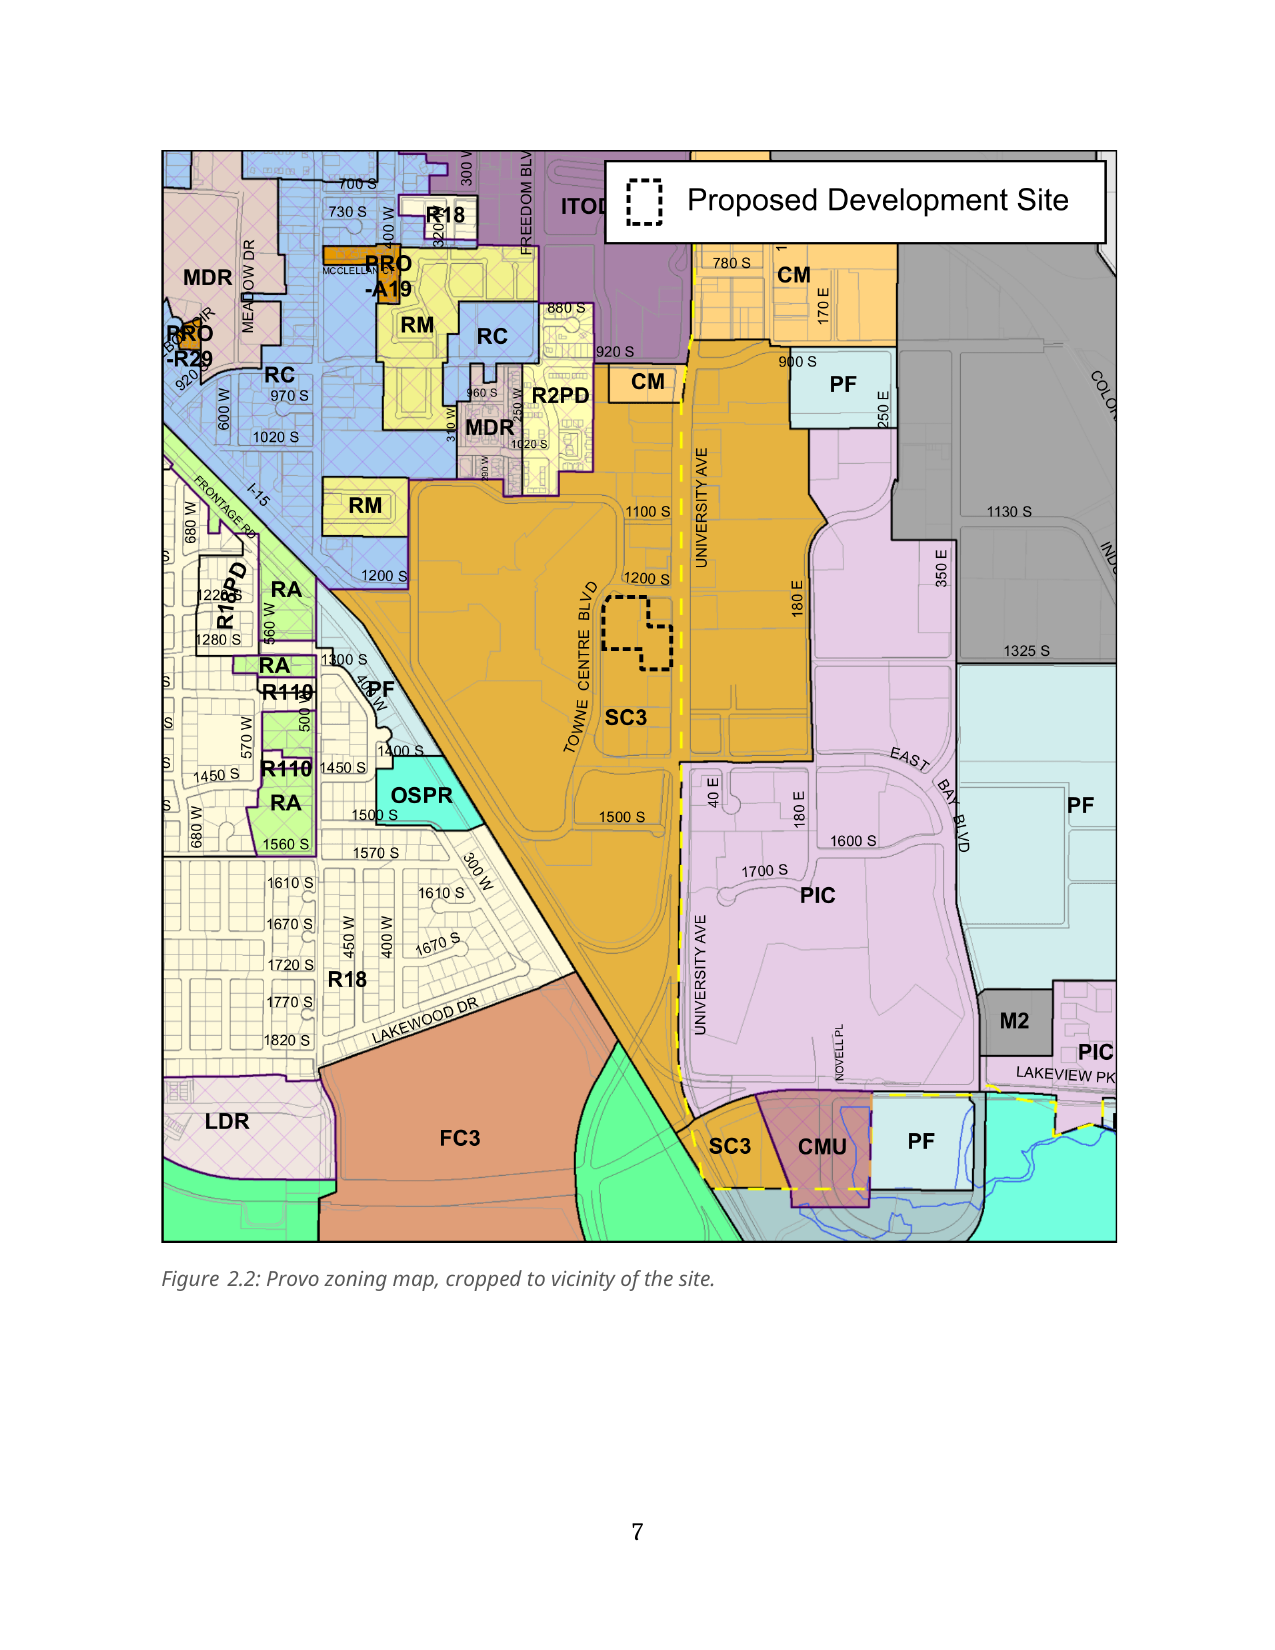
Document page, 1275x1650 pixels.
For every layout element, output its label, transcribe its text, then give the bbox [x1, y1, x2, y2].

table_header Figure 2.2: Provo zoning map, cropped to vicinity of the site. [150, 150, 1125, 1330]
picture [161, 150, 1118, 1243]
